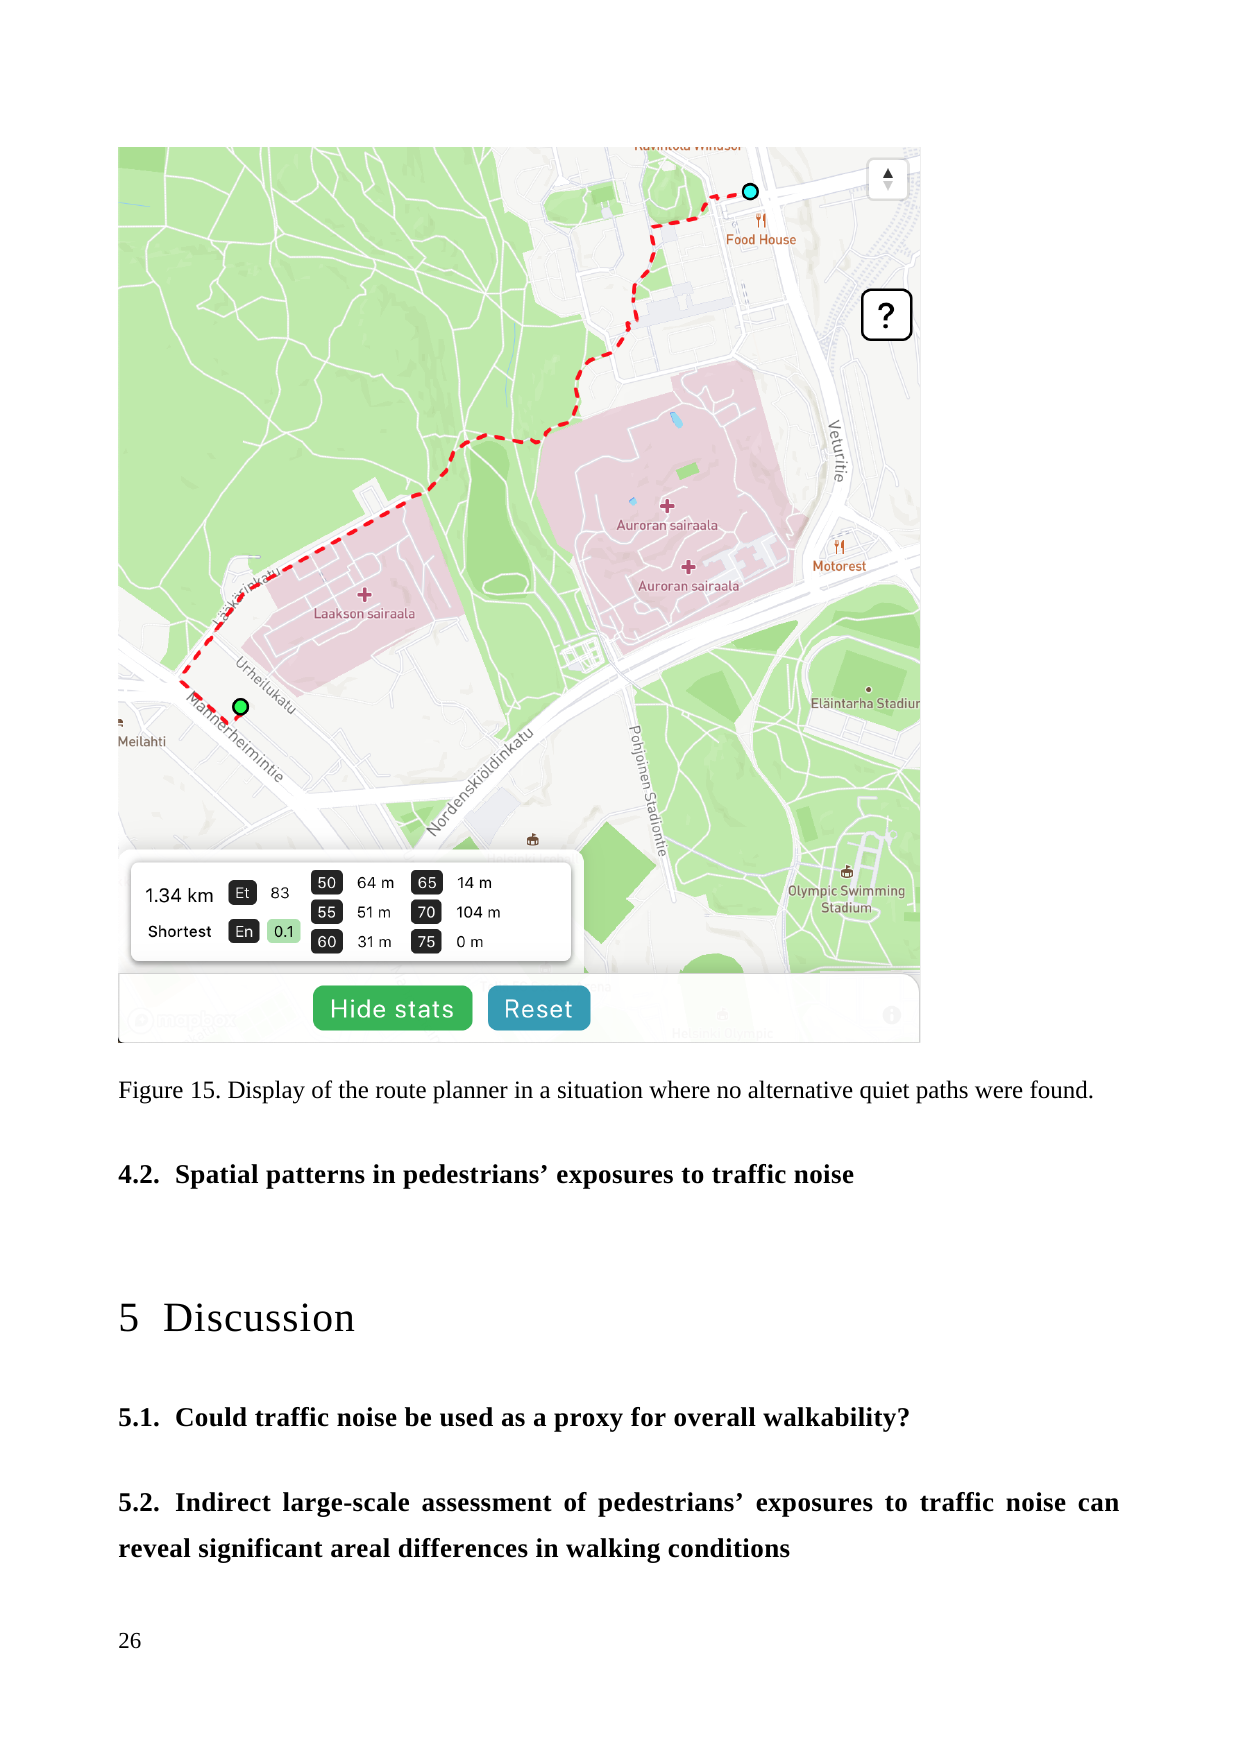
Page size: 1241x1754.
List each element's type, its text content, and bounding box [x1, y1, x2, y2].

subtitle Discussion [118, 1292, 1122, 1340]
picture [118, 147, 921, 1043]
subtitle Could traffic noise be used as a proxy for overall walkability? [118, 1401, 1122, 1433]
subtitle Indirect large-scale assessment of pedestrians’ exposures to traffic noise can reveal significant areal differences in walking conditions [118, 1486, 1122, 1563]
text Figure 15. Display of the route planner in a situation where no alternative quiet paths were found. [118, 1076, 1122, 1104]
subtitle Spatial patterns in pedestrians’ exposures to traffic noise [118, 1158, 1122, 1190]
